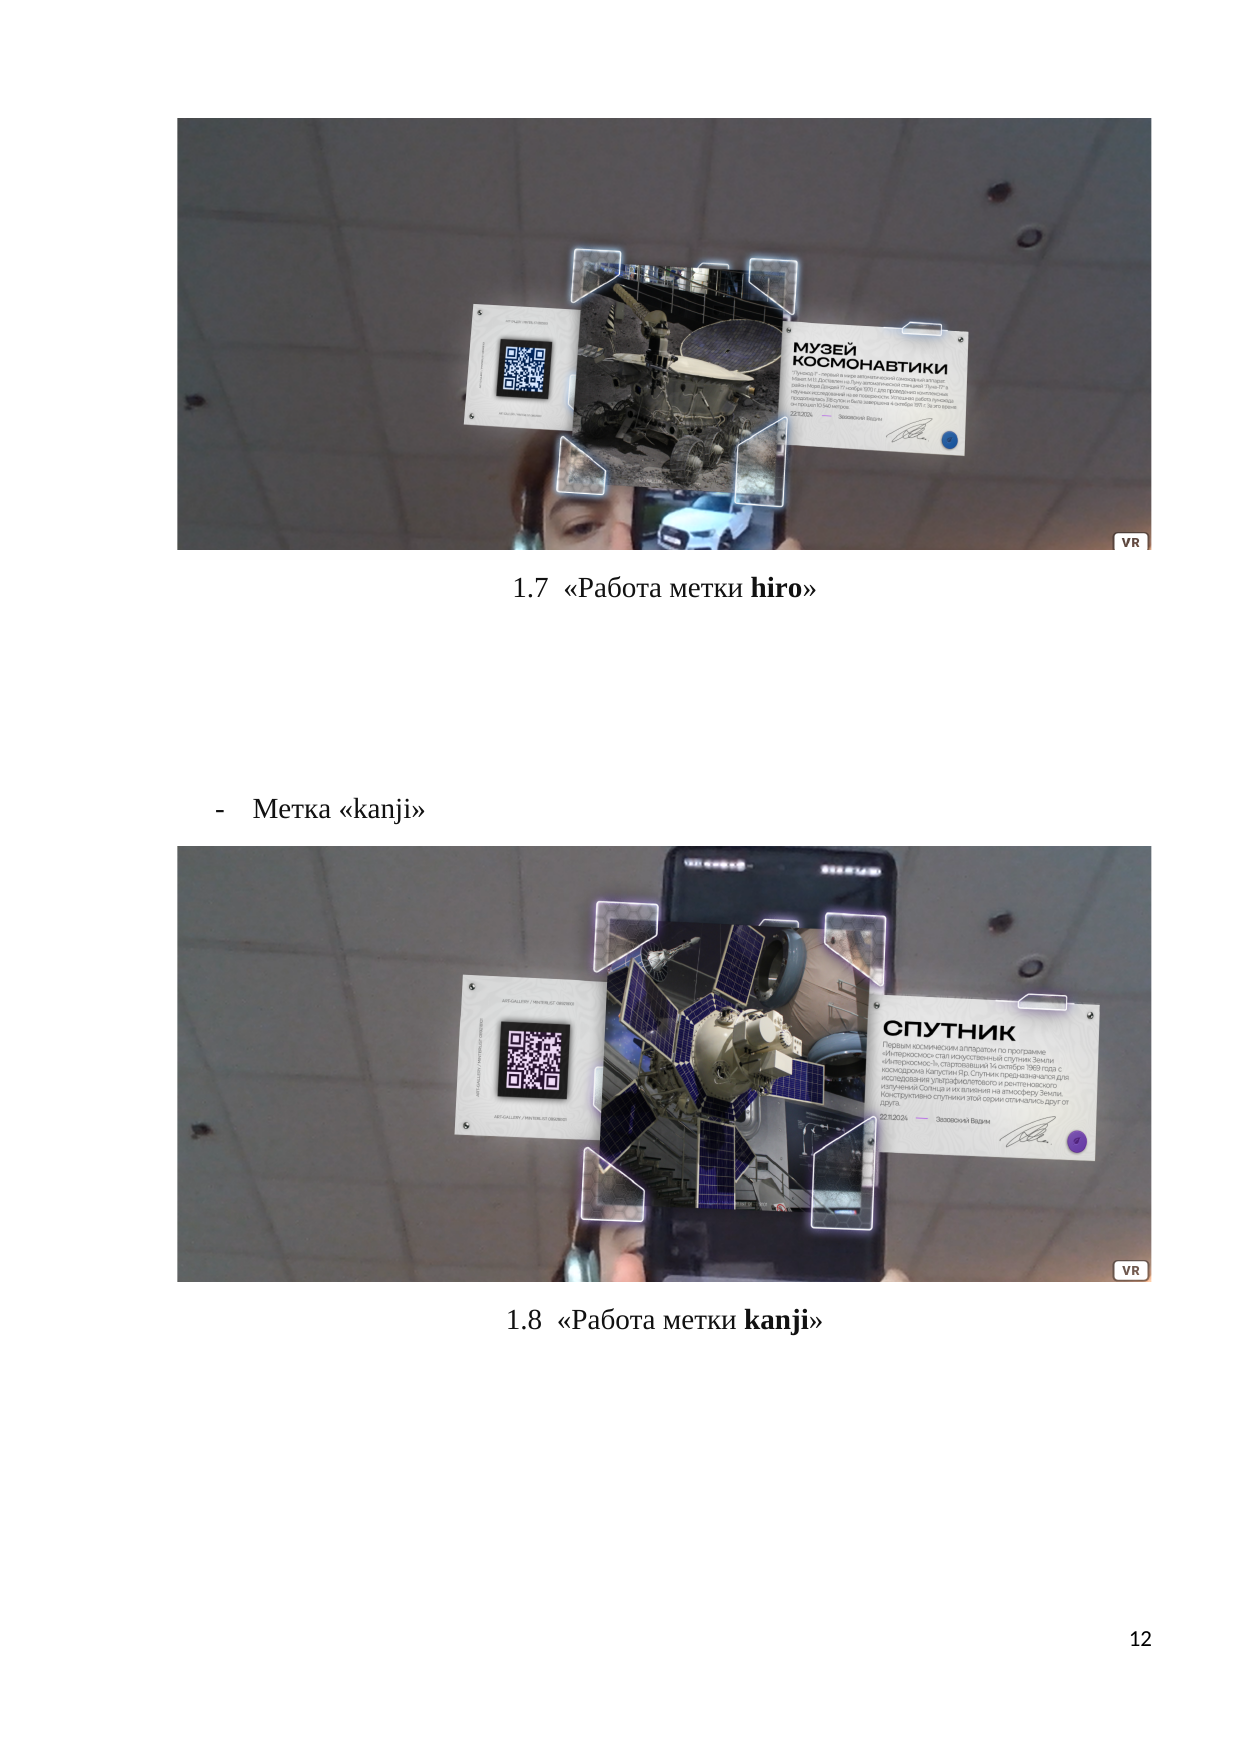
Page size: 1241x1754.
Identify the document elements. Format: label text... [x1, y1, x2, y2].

text 1.7 «Работа метки hiro» [177, 570, 1152, 604]
text 1.8 «Работа метки kanji» [177, 1302, 1152, 1336]
list Метка «kanji» [215, 791, 1152, 824]
picture [177, 846, 1152, 1282]
picture [177, 118, 1152, 550]
